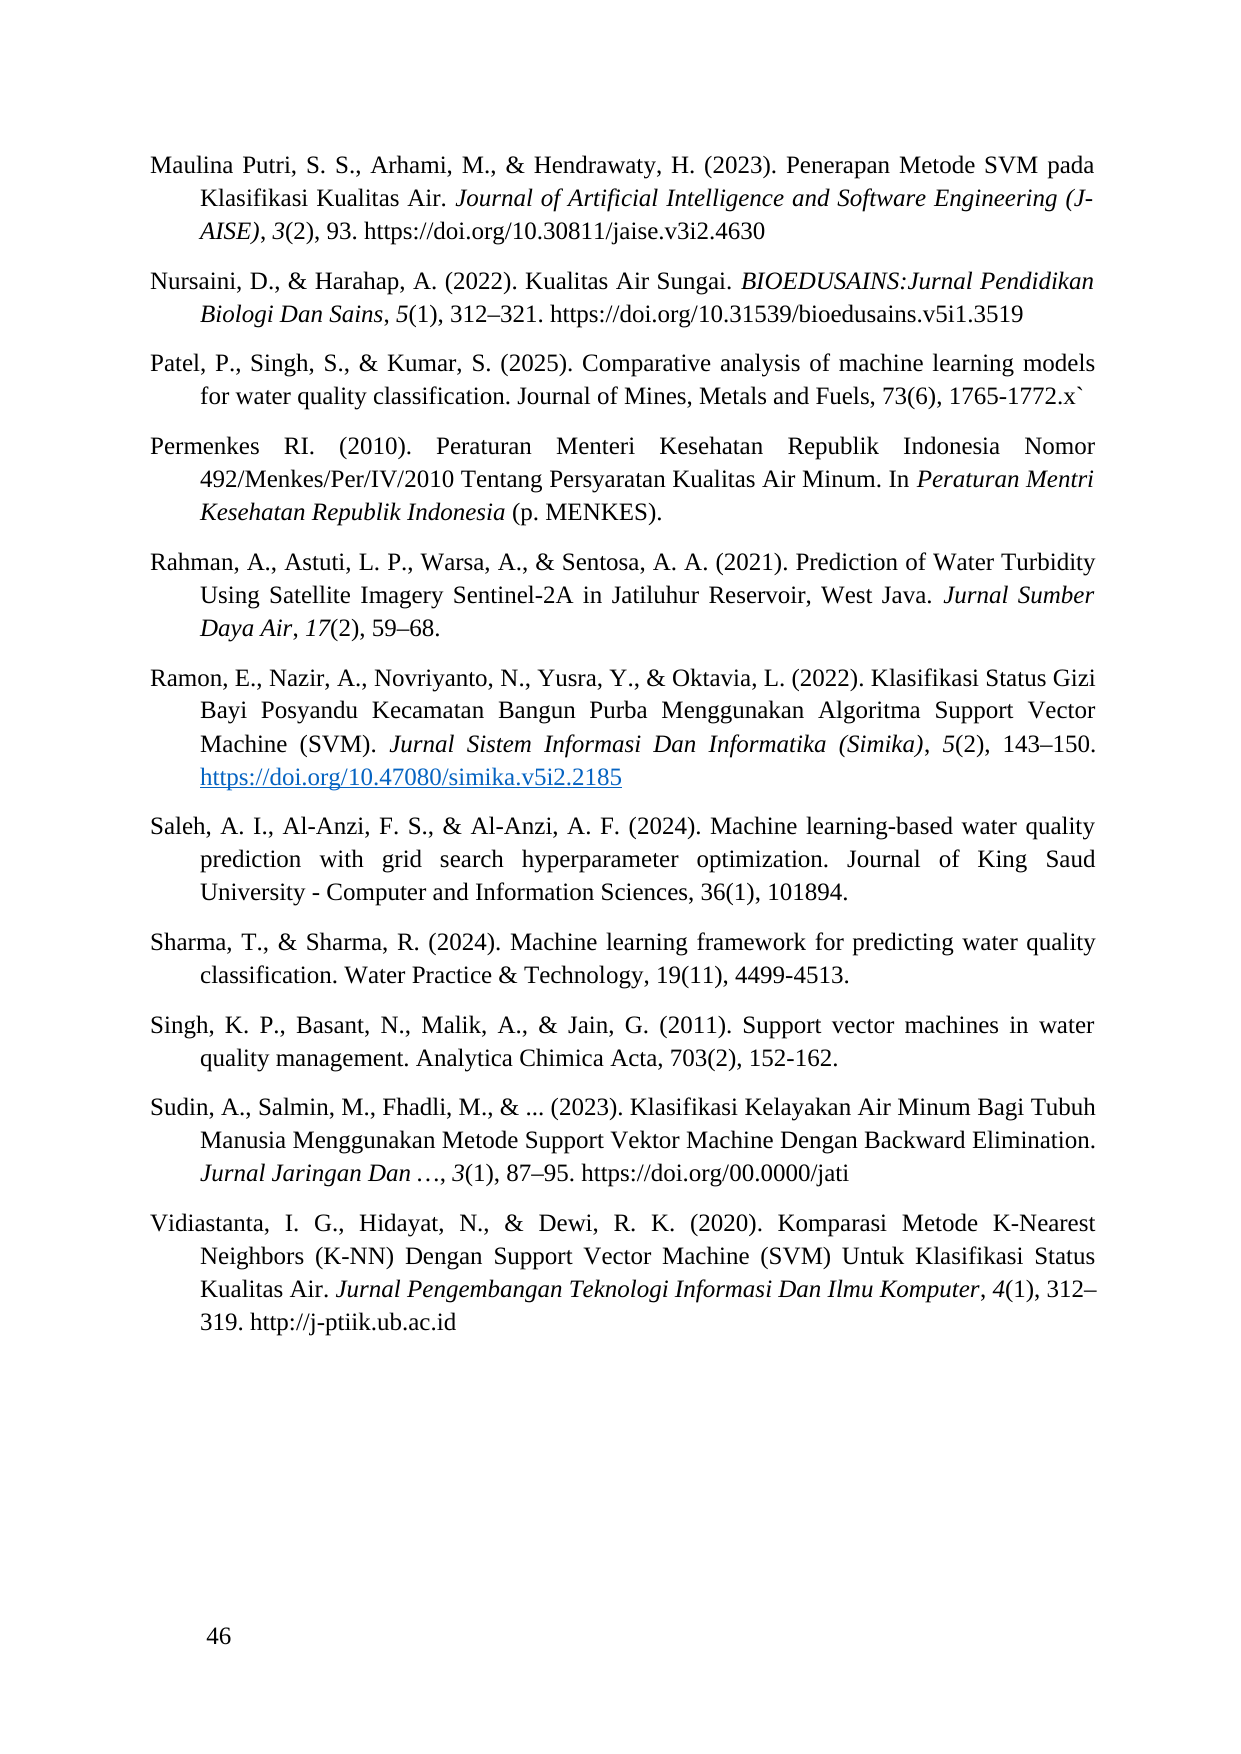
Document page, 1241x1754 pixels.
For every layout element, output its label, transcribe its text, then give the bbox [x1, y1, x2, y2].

text Permenkes RI. (2010). Peraturan Menteri Kesehatan Republik Indonesia Nomor 492/Menkes/Per/IV/2010 Tentang Persyaratan Kualitas Air Minum. In Peraturan Mentri Kesehatan Republik Indonesia (p. MENKES). [150, 431, 1096, 526]
text Saleh, A. I., Al-Anzi, F. S., & Al-Anzi, A. F. (2024). Machine learning-based water quality prediction with grid search hyperparameter optimization. Journal of King Saud University - Computer and Information Sciences, 36(1), 101894. [150, 811, 1096, 906]
text Maulina Putri, S. S., Arhami, M., & Hendrawaty, H. (2023). Penerapan Metode SVM pada Klasifikasi Kualitas Air. Journal of Artificial Intelligence and Software Engineering (J-AISE), 3(2), 93. https://doi.org/10.30811/jaise.v3i2.4630 [150, 150, 1096, 245]
text Rahman, A., Astuti, L. P., Warsa, A., & Sentosa, A. A. (2021). Prediction of Water Turbidity Using Satellite Imagery Sentinel-2A in Jatiluhur Reservoir, West Java. Jurnal Sumber Daya Air, 17(2), 59–68. [150, 547, 1096, 642]
text Sudin, A., Salmin, M., Fhadli, M., & ... (2023). Klasifikasi Kelayakan Air Minum Bagi Tubuh Manusia Menggunakan Metode Support Vektor Machine Dengan Backward Elimination. Jurnal Jaringan Dan …, 3(1), 87–95. https://doi.org/00.0000/jati [150, 1092, 1096, 1187]
text Nursaini, D., & Harahap, A. (2022). Kualitas Air Sungai. BIOEDUSAINS:Jurnal Pendidikan Biologi Dan Sains, 5(1), 312–321. https://doi.org/10.31539/bioedusains.v5i1.3519 [150, 266, 1096, 327]
text Ramon, E., Nazir, A., Novriyanto, N., Yusra, Y., & Oktavia, L. (2022). Klasifikasi Status Gizi Bayi Posyandu Kecamatan Bangun Purba Menggunakan Algoritma Support Vector Machine (SVM). Jurnal Sistem Informasi Dan Informatika (Simika), 5(2), 143–150. https://doi.org/10.47080/simika.v5i2.2185 [150, 663, 1096, 790]
text Singh, K. P., Basant, N., Malik, A., & Jain, G. (2011). Support vector machines in water quality management. Analytica Chimica Acta, 703(2), 152-162. [150, 1010, 1096, 1072]
text Patel, P., Singh, S., & Kumar, S. (2025). Comparative analysis of machine learning models for water quality classification. Journal of Mines, Metals and Fuels, 73(6), 1765-1772.x` [150, 348, 1096, 410]
text Vidiastanta, I. G., Hidayat, N., & Dewi, R. K. (2020). Komparasi Metode K-Nearest Neighbors (K-NN) Dengan Support Vector Machine (SVM) Untuk Klasifikasi Status Kualitas Air. Jurnal Pengembangan Teknologi Informasi Dan Ilmu Komputer, 4(1), 312–319. http://j-ptiik.ub.ac.id [150, 1208, 1096, 1336]
text Sharma, T., & Sharma, R. (2024). Machine learning framework for predicting water quality classification. Water Practice & Technology, 19(11), 4499-4513. [150, 927, 1096, 989]
